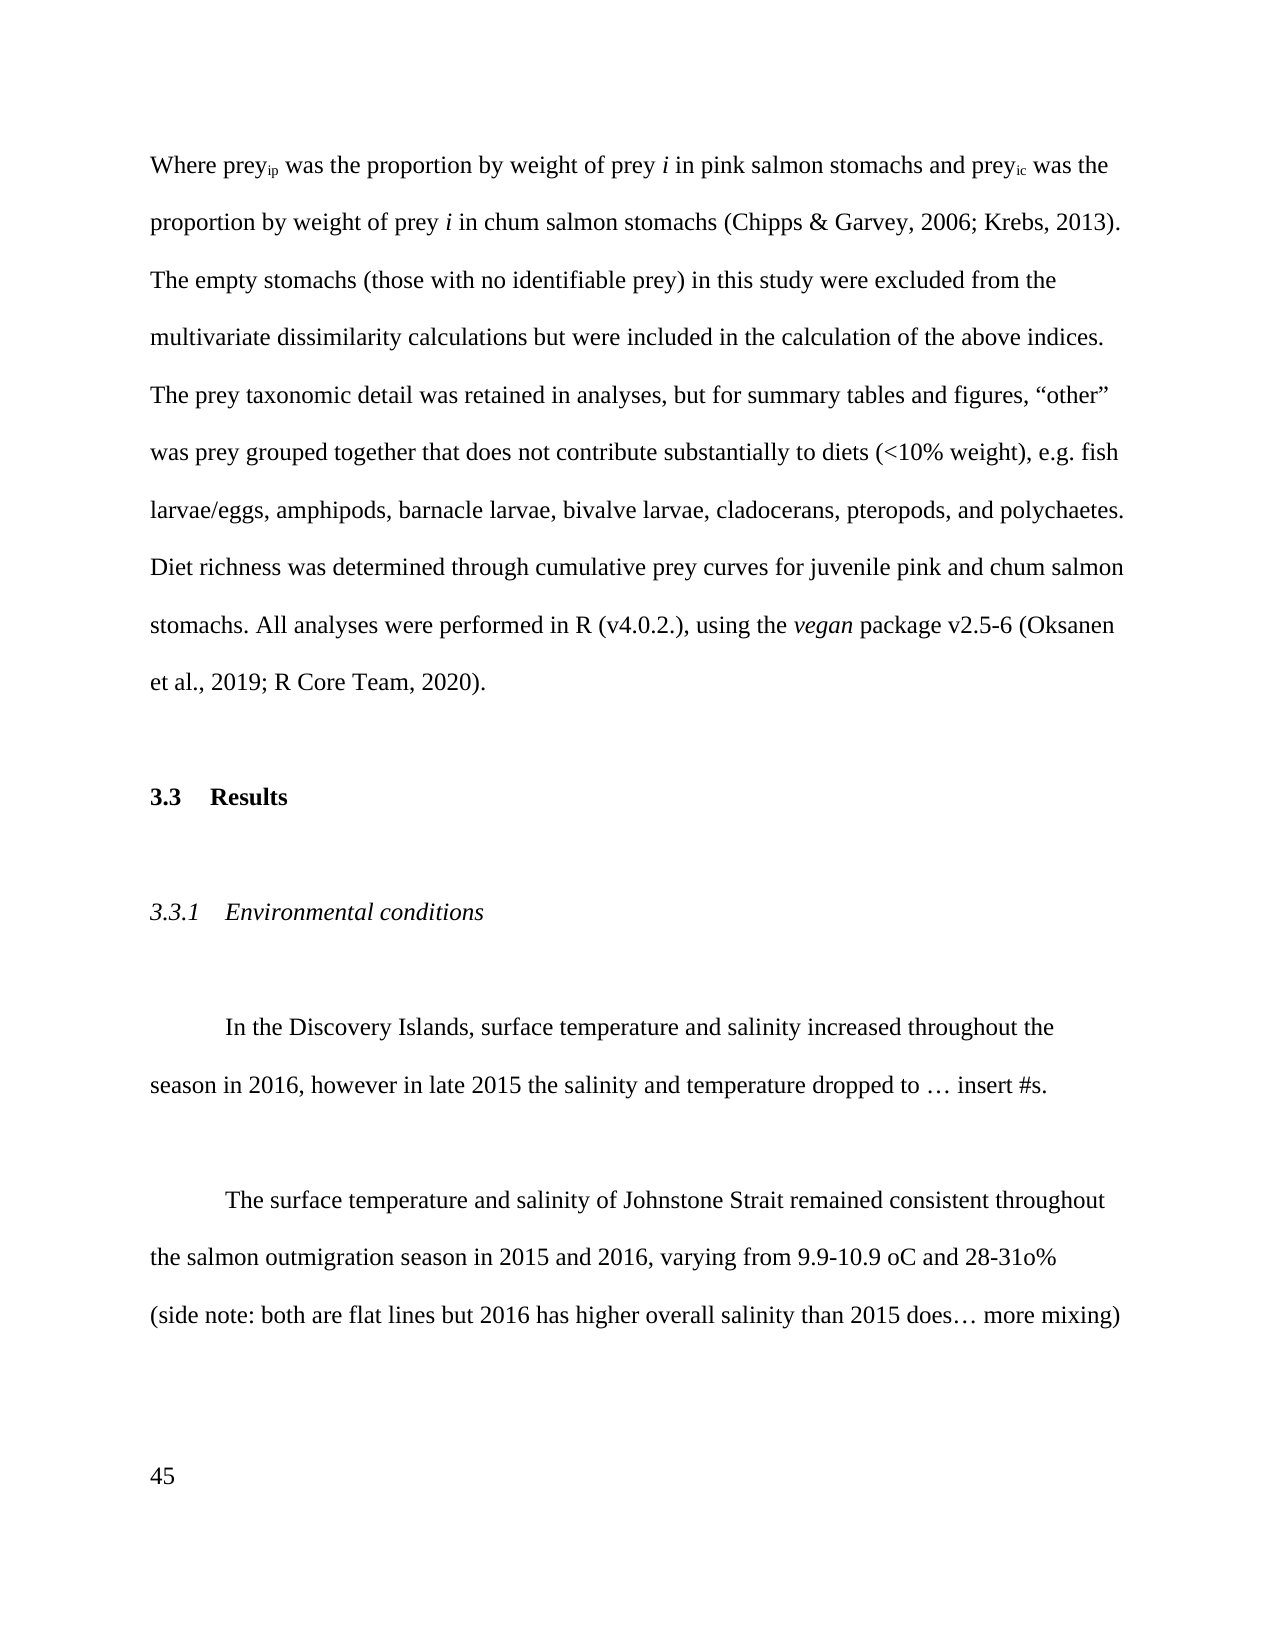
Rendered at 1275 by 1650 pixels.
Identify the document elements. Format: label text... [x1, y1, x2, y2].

subtitle Results [150, 782, 1125, 811]
text Where preyip was the proportion by weight of prey i in pink salmon stomachs and preyic was the proportion by weight of prey i in chum salmon stomachs (Chipps & Garvey, 2006; Krebs, 2013). [150, 150, 1125, 236]
text In the Discovery Islands, surface temperature and salinity increased throughout the season in 2016, however in late 2015 the salinity and temperature dropped to … insert #s. [150, 1012, 1125, 1099]
text The surface temperature and salinity of Johnstone Strait remained consistent throughout the salmon outmigration season in 2015 and 2016, varying from 9.9-10.9 oC and 28-31o% [150, 1185, 1125, 1271]
subtitle Environmental conditions [150, 897, 1125, 926]
text (side note: both are flat lines but 2016 has higher overall salinity than 2015 does… more mixing) [150, 1300, 1125, 1329]
text The empty stomachs (those with no identifiable prey) in this study were excluded from the multivariate dissimilarity calculations but were included in the calculation of the above indices. The prey taxonomic detail was retained in analyses, but for summary tables and figures, “other” was prey grouped together that does not contribute substantially to diets (<10% weight), e.g. fish larvae/eggs, amphipods, barnacle larvae, bivalve larvae, cladocerans, pteropods, and polychaetes. Diet richness was determined through cumulative prey curves for juvenile pink and chum salmon stomachs. All analyses were performed in R (v4.0.2.), using the vegan package v2.5-6 (Oksanen et al., 2019; R Core Team, 2020). [150, 265, 1125, 696]
